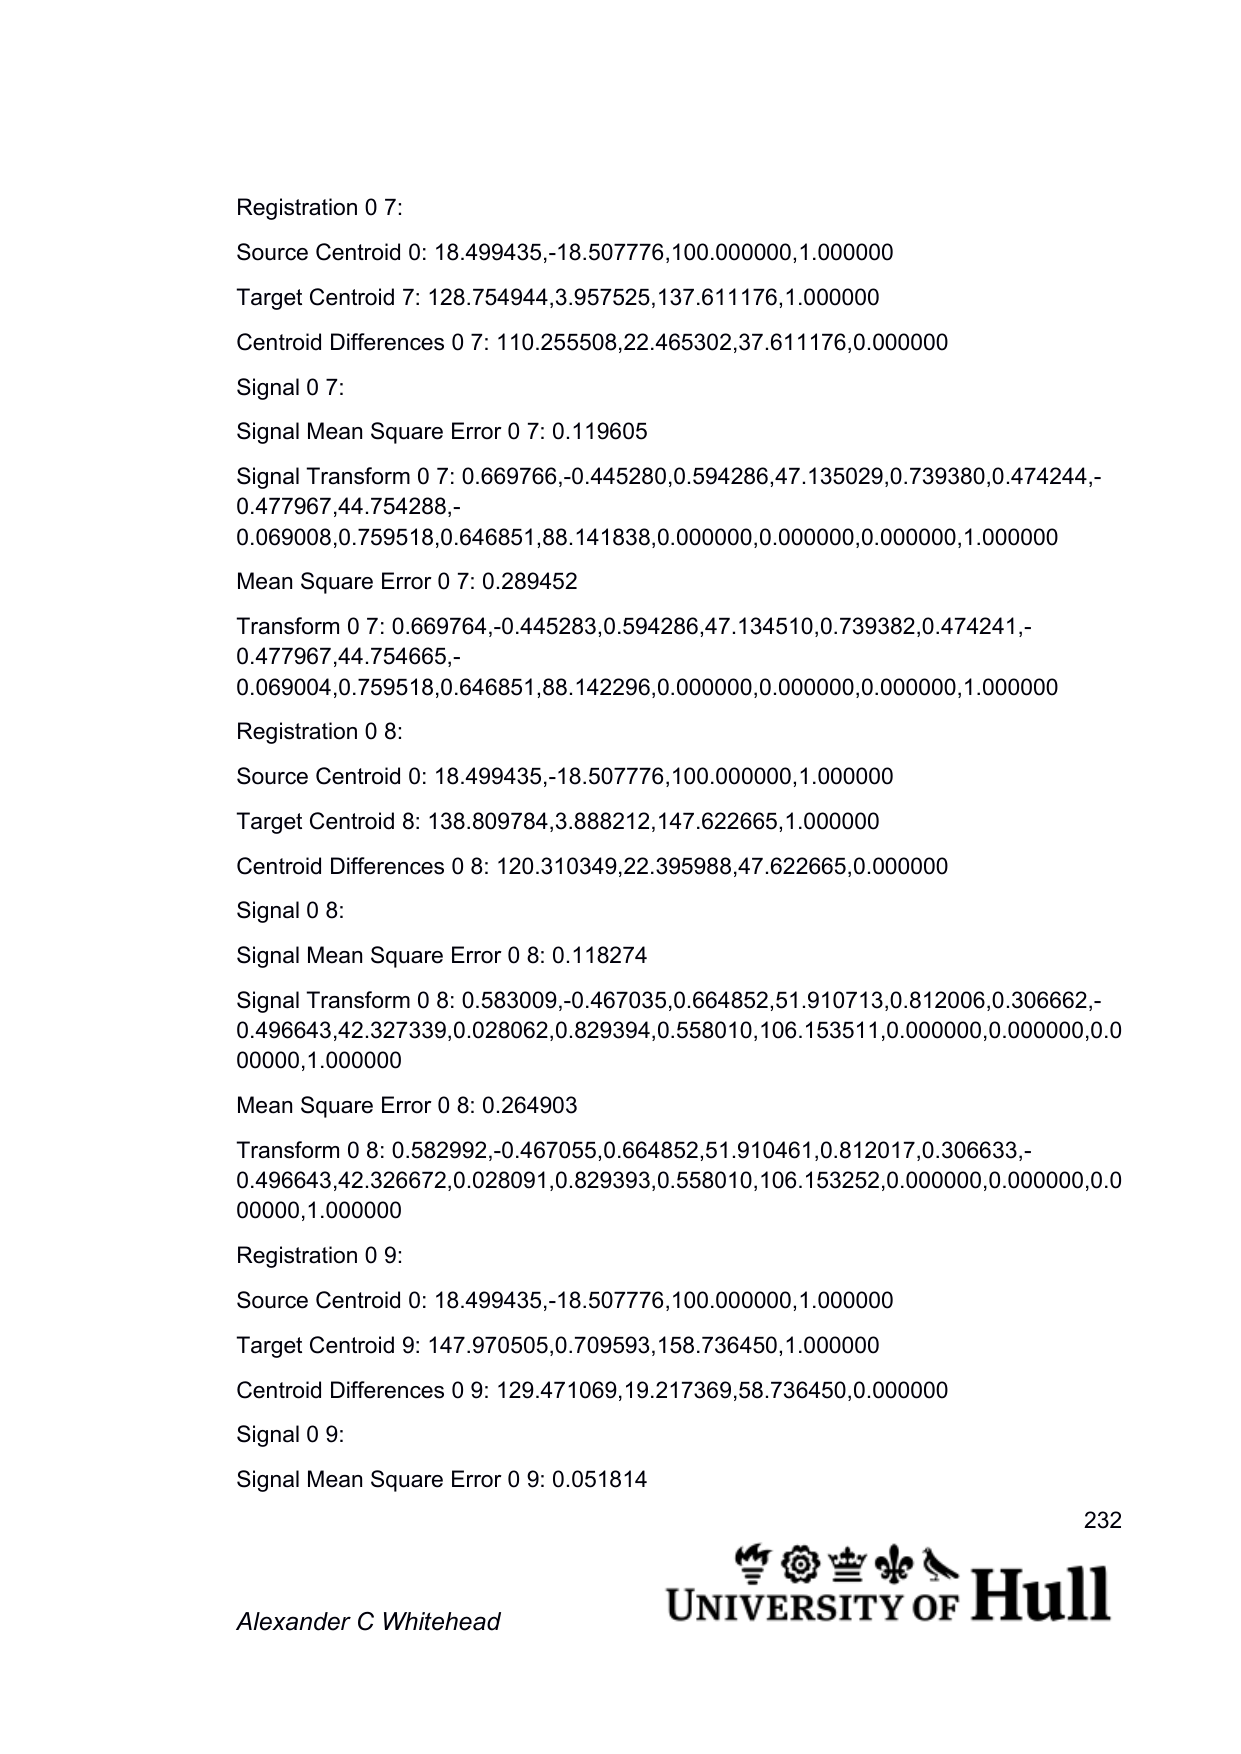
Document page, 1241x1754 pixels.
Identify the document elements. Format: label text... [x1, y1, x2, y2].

text Source Centroid 0: 18.499435,-18.507776,100.000000,1.000000 [236, 239, 1122, 266]
text Signal 0 7: [236, 373, 1122, 400]
text Centroid Differences 0 8: 120.310349,22.395988,47.622665,0.000000 [236, 853, 1122, 879]
text Signal Mean Square Error 0 7: 0.119605 [236, 418, 1122, 445]
text Transform 0 7: 0.669764,-0.445283,0.594286,47.134510,0.739382,0.474241,-0.477967,44.754665,-0.069004,0.759518,0.646851,88.142296,0.000000,0.000000,0.000000,1.000000 [236, 613, 1122, 700]
text Registration 0 9: [236, 1242, 1122, 1269]
text Mean Square Error 0 8: 0.264903 [236, 1092, 1122, 1119]
text Centroid Differences 0 9: 129.471069,19.217369,58.736450,0.000000 [236, 1377, 1122, 1403]
text Mean Square Error 0 7: 0.289452 [236, 568, 1122, 595]
text Signal Transform 0 8: 0.583009,-0.467035,0.664852,51.910713,0.812006,0.306662,-0.496643,42.327339,0.028062,0.829394,0.558010,106.153511,0.000000,0.000000,0.000000,1.000000 [236, 987, 1122, 1074]
text Signal Transform 0 7: 0.669766,-0.445280,0.594286,47.135029,0.739380,0.474244,-0.477967,44.754288,-0.069008,0.759518,0.646851,88.141838,0.000000,0.000000,0.000000,1.000000 [236, 463, 1122, 550]
text Source Centroid 0: 18.499435,-18.507776,100.000000,1.000000 [236, 763, 1122, 789]
text Target Centroid 9: 147.970505,0.709593,158.736450,1.000000 [236, 1332, 1122, 1358]
text Registration 0 7: [236, 194, 1122, 221]
text Signal Mean Square Error 0 8: 0.118274 [236, 942, 1122, 969]
text Registration 0 8: [236, 718, 1122, 745]
text Signal 0 9: [236, 1421, 1122, 1448]
text Target Centroid 8: 138.809784,3.888212,147.622665,1.000000 [236, 808, 1122, 834]
text Centroid Differences 0 7: 110.255508,22.465302,37.611176,0.000000 [236, 329, 1122, 355]
picture [659, 1533, 1119, 1631]
text Target Centroid 7: 128.754944,3.957525,137.611176,1.000000 [236, 284, 1122, 310]
text Transform 0 8: 0.582992,-0.467055,0.664852,51.910461,0.812017,0.306633,-0.496643,42.326672,0.028091,0.829393,0.558010,106.153252,0.000000,0.000000,0.000000,1.000000 [236, 1137, 1122, 1224]
text Signal 0 8: [236, 897, 1122, 924]
text Source Centroid 0: 18.499435,-18.507776,100.000000,1.000000 [236, 1287, 1122, 1313]
text Signal Mean Square Error 0 9: 0.051814 [236, 1466, 1122, 1493]
